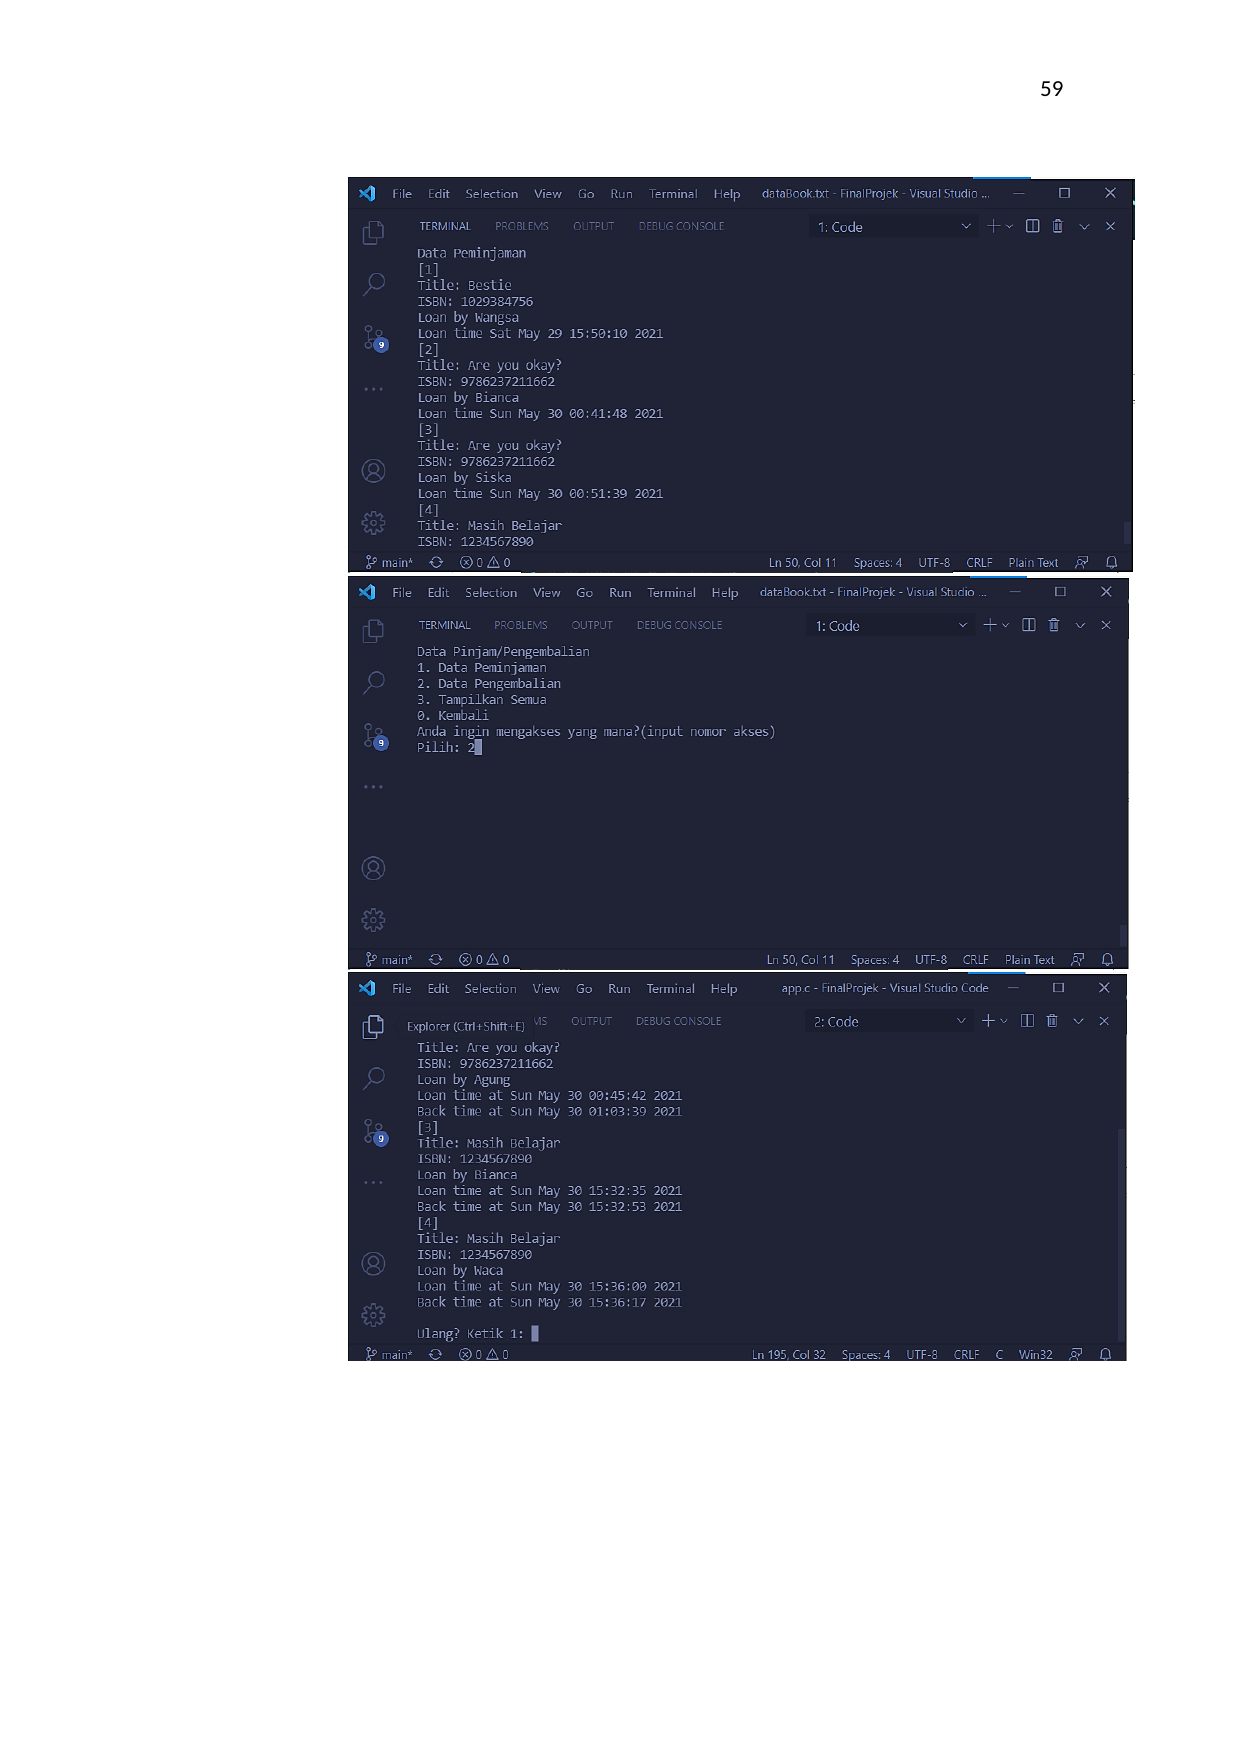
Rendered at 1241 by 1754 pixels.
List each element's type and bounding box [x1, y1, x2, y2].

picture [348, 576, 1129, 970]
picture [348, 972, 1127, 1361]
picture [348, 177, 1135, 573]
